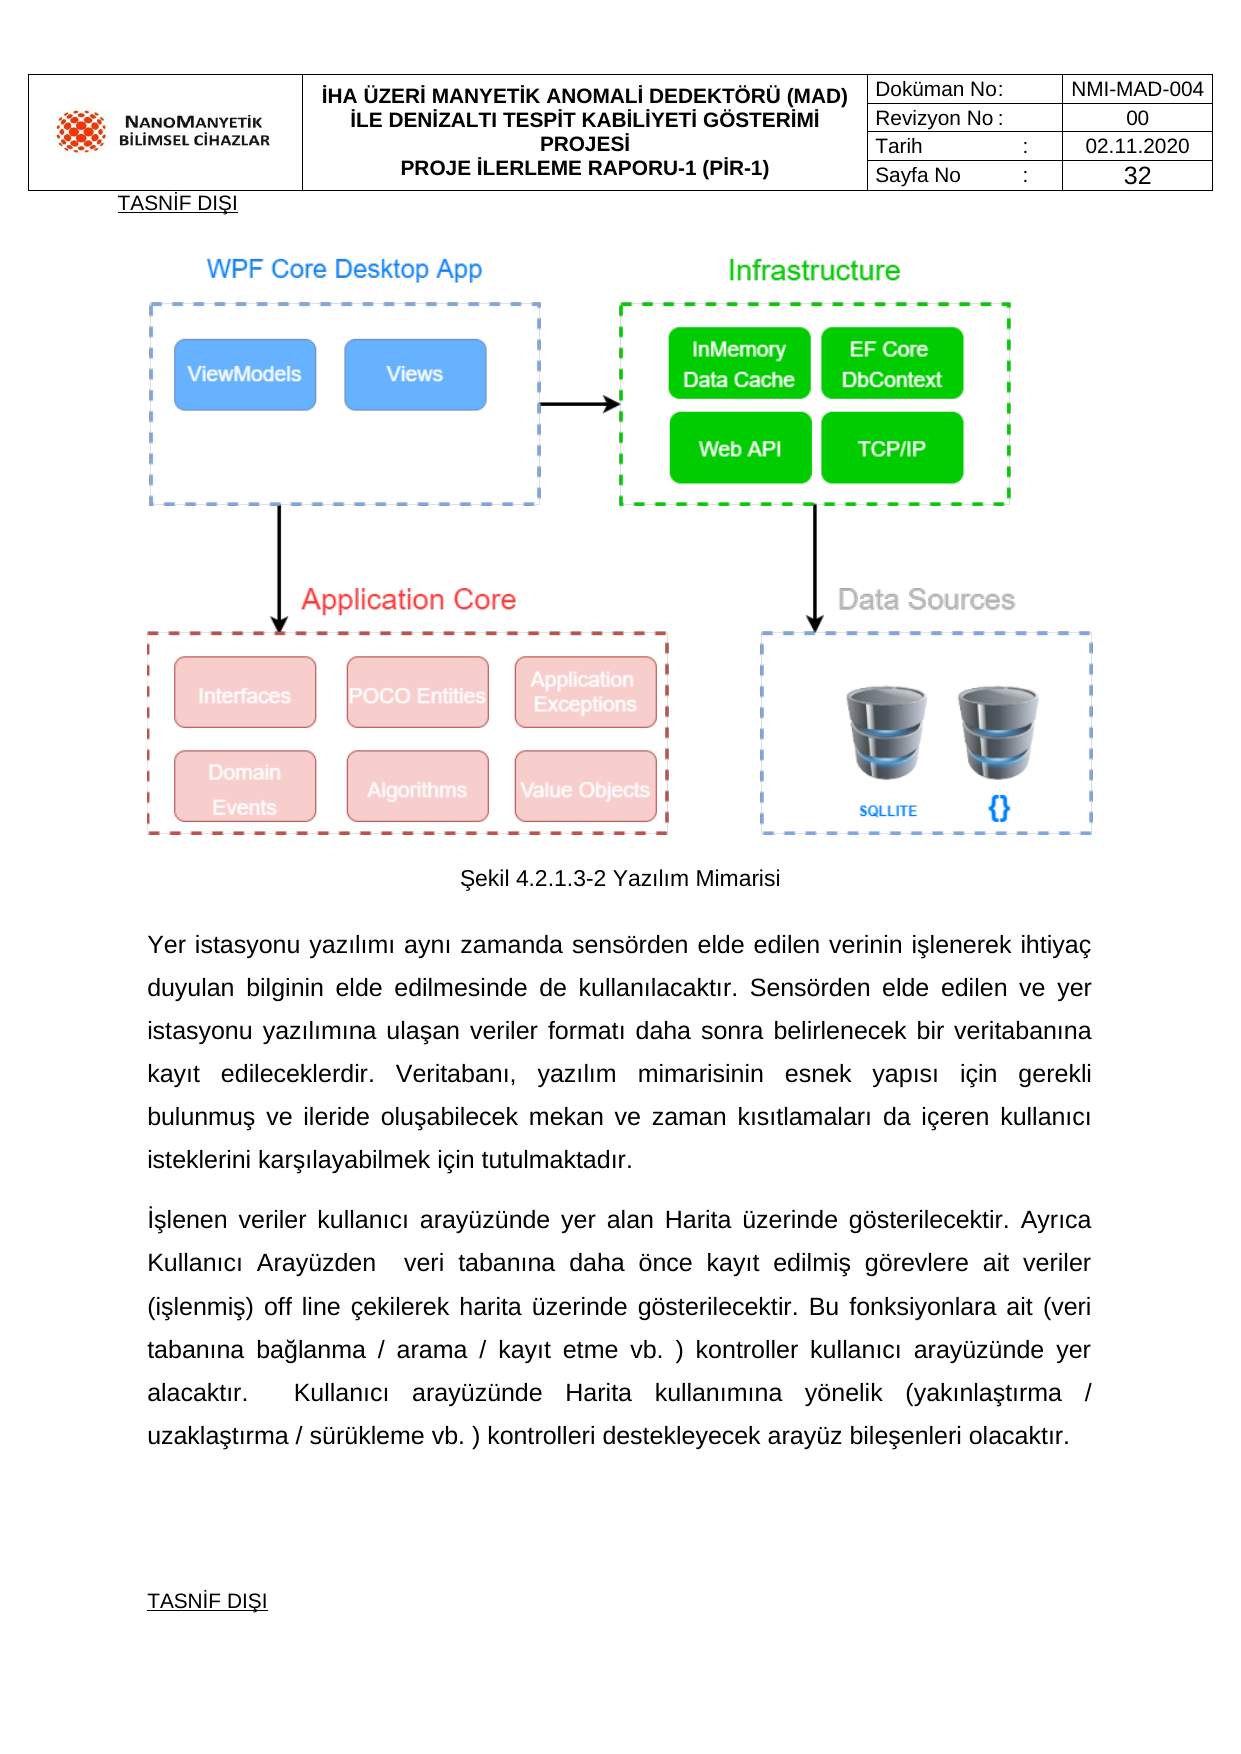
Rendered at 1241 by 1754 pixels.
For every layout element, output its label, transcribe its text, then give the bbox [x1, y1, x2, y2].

picture [35, 92, 295, 172]
picture [147, 245, 1094, 835]
text İşlenen veriler kullanıcı arayüzünde yer alan Harita üzerinde gösterilecektir. Ayrıca Kullanıcı Arayüzden veri tabanına daha önce kayıt edilmiş görevlere ait veriler (işlenmiş) off line çekilerek harita üzerinde gösterilecektir. Bu fonksiyonlara ait (veri tabanına bağlanma / arama / kayıt etme vb. ) kontroller kullanıcı arayüzünde yer alacaktır. Kullanıcı arayüzünde Harita kullanımına yönelik (yakınlaştırma / uzaklaştırma / sürükleme vb. ) kontrolleri destekleyecek arayüz bileşenleri olacaktır. [147, 1205, 1093, 1449]
text Şekil 4.2.1.3-2 Yazılım Mimarisi [147, 865, 1093, 892]
text Yer istasyonu yazılımı aynı zamanda sensörden elde edilen verinin işlenerek ihtiyaç duyulan bilginin elde edilmesinde de kullanılacaktır. Sensörden elde edilen ve yer istasyonu yazılımına ulaşan veriler formatı daha sonra belirlenecek bir veritabanına kayıt edileceklerdir. Veritabanı, yazılım mimarisinin esnek yapısı için gerekli bulunmuş ve ileride oluşabilecek mekan ve zaman kısıtlamaları da içeren kullanıcı isteklerini karşılayabilmek için tutulmaktadır. [147, 930, 1093, 1174]
